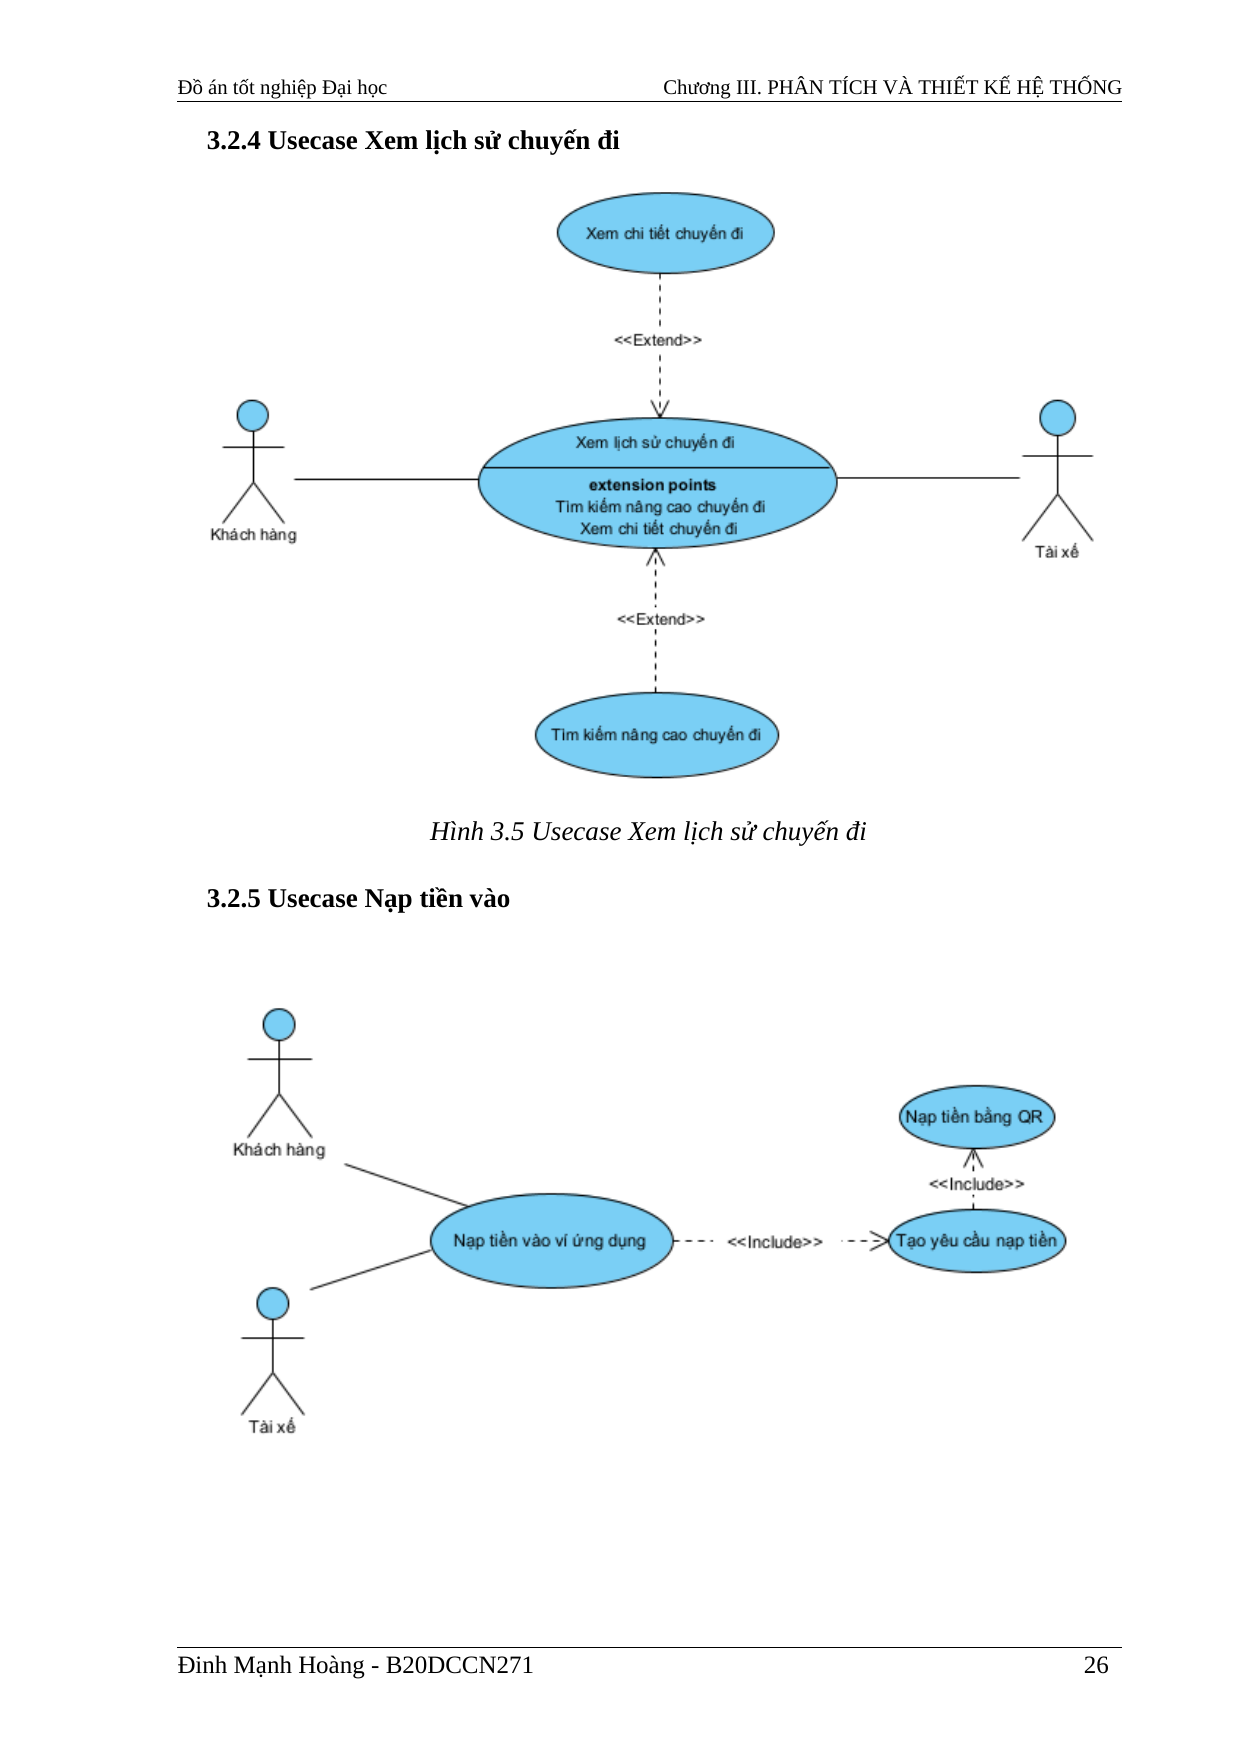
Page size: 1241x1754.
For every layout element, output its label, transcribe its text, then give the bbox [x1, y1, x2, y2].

picture [177, 949, 1112, 1499]
subtitle 3.2.4 Usecase Xem lịch sử chuyến đi [207, 124, 1122, 155]
picture [177, 191, 1123, 796]
subtitle Hình 3.5 Usecase Xem lịch sử chuyến đi [177, 814, 1122, 846]
subtitle 3.2.5 Usecase Nạp tiền vào [207, 882, 1122, 913]
